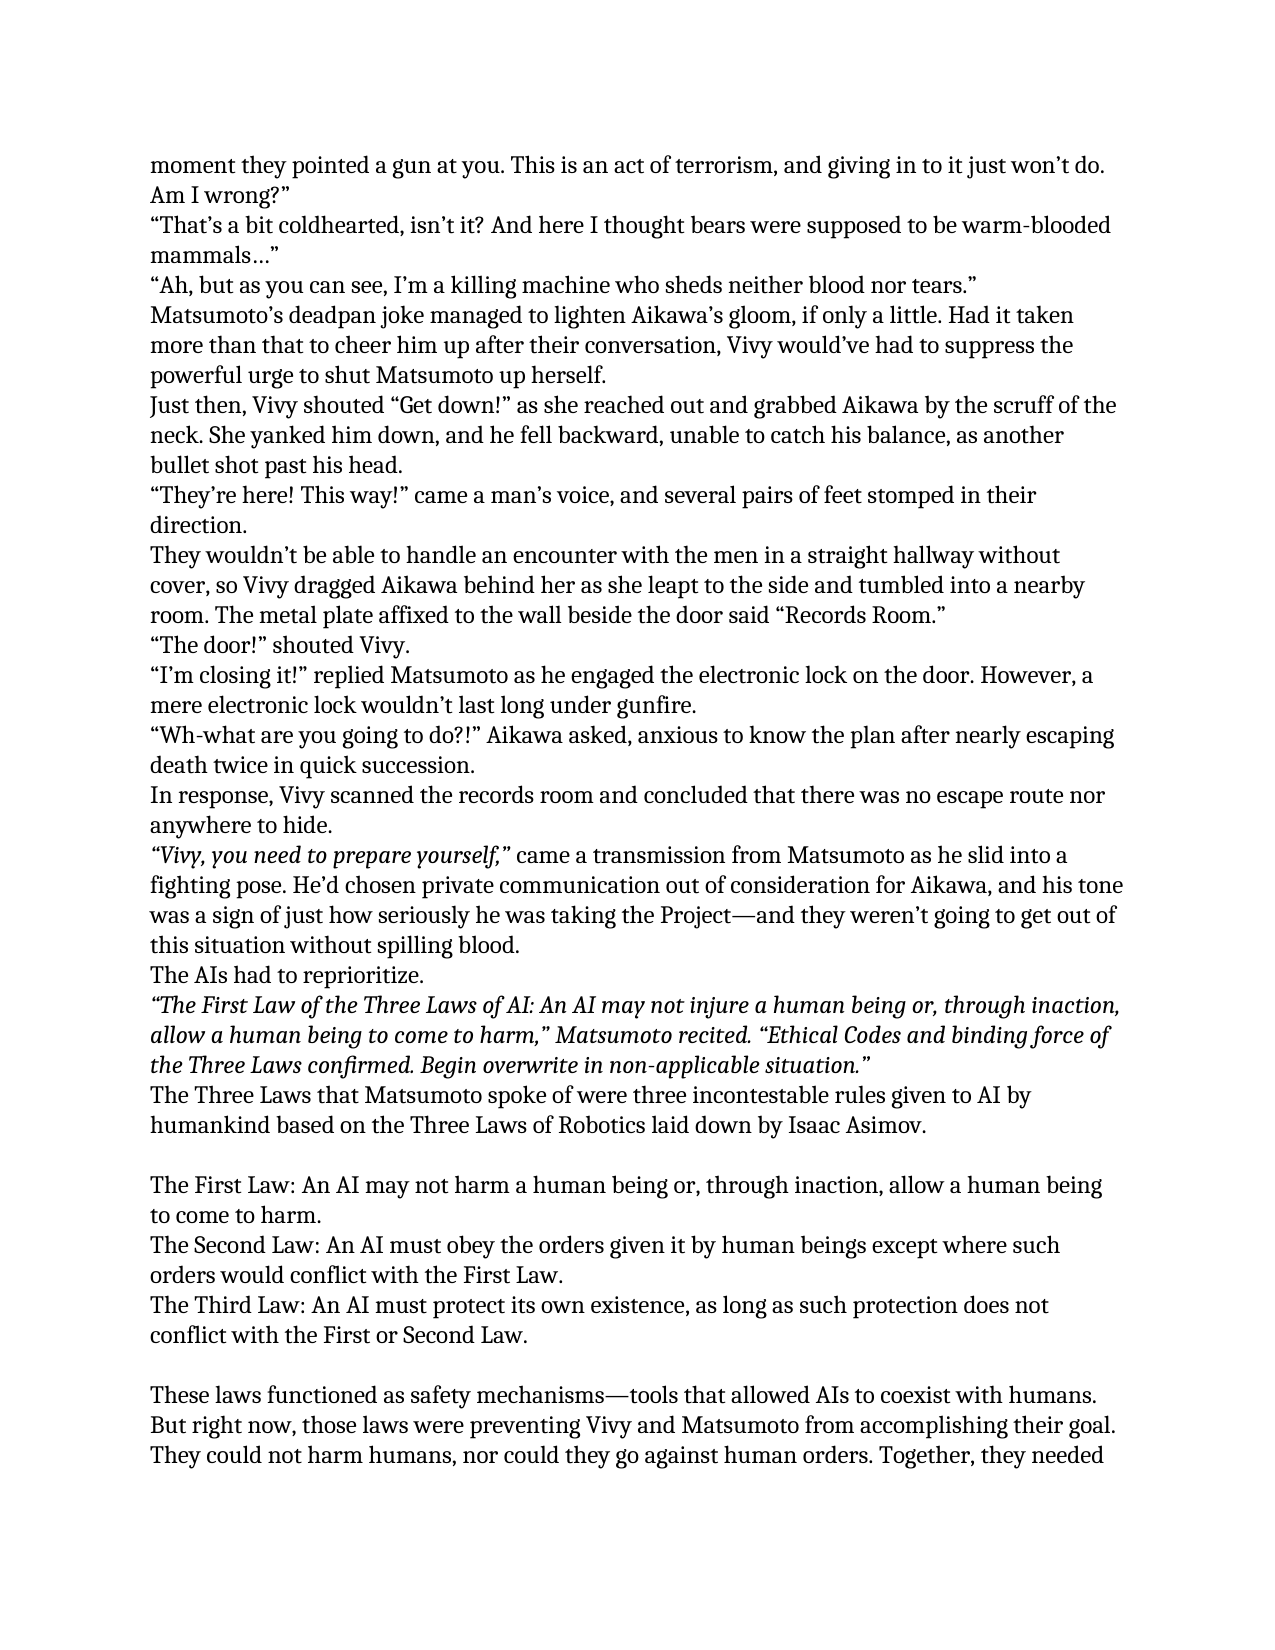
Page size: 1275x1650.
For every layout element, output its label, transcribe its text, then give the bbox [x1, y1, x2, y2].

text The Third Law: An AI must protect its own existence, as long as such protection does not conflict with the First or Second Law. [150, 1290, 1125, 1350]
text They wouldn’t be able to handle an encounter with the men in a straight hallway without cover, so Vivy dragged Aikawa behind her as she leapt to the side and tumbled into a nearby room. The metal plate affixed to the wall beside the door said “Records Room.” [150, 540, 1125, 630]
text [150, 1380, 1125, 1470]
text “The door!” shouted Vivy. [150, 630, 1125, 660]
text “They’re here! This way!” came a man’s voice, and several pairs of feet stomped in their direction. [150, 480, 1125, 540]
text “The First Law of the Three Laws of AI: An AI may not injure a human being or, through inaction, allow a human being to come to harm,” Matsumoto recited. “Ethical Codes and binding force of the Three Laws confirmed. Begin overwrite in non-applicable situation.” [150, 990, 1125, 1080]
text Matsumoto’s deadpan joke managed to lighten Aikawa’s gloom, if only a little. Had it taken more than that to cheer him up after their conversation, Vivy would’ve had to suppress the powerful urge to shut Matsumoto up herself. [150, 300, 1125, 390]
text “Vivy, you need to prepare yourself,” came a transmission from Matsumoto as he slid into a fighting pose. He’d chosen private communication out of consideration for Aikawa, and his tone was a sign of just how seriously he was taking the Project—and they weren’t going to get out of this situation without spilling blood. [150, 840, 1125, 960]
text The First Law: An AI may not harm a human being or, through inaction, allow a human being to come to harm. [150, 1170, 1125, 1230]
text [150, 150, 1125, 210]
text In response, Vivy scanned the records room and concluded that there was no escape route nor anywhere to hide. [150, 780, 1125, 840]
text “Wh-what are you going to do?!” Aikawa asked, anxious to know the plan after nearly escaping death twice in quick succession. [150, 720, 1125, 780]
text The Second Law: An AI must obey the orders given it by human beings except where such orders would conflict with the First Law. [150, 1230, 1125, 1290]
text “Ah, but as you can see, I’m a killing machine who sheds neither blood nor tears.” [150, 270, 1125, 300]
text The AIs had to reprioritize. [150, 960, 1125, 990]
text “I’m closing it!” replied Matsumoto as he engaged the electronic lock on the door. However, a mere electronic lock wouldn’t last long under gunfire. [150, 660, 1125, 720]
text “That’s a bit coldhearted, isn’t it? And here I thought bears were supposed to be warm-blooded mammals…” [150, 210, 1125, 270]
text The Three Laws that Matsumoto spoke of were three incontestable rules given to AI by humankind based on the Three Laws of Robotics laid down by Isaac Asimov. [150, 1080, 1125, 1140]
text Just then, Vivy shouted “Get down!” as she reached out and grabbed Aikawa by the scruff of the neck. She yanked him down, and he fell backward, unable to catch his balance, as another bullet shot past his head. [150, 390, 1125, 480]
